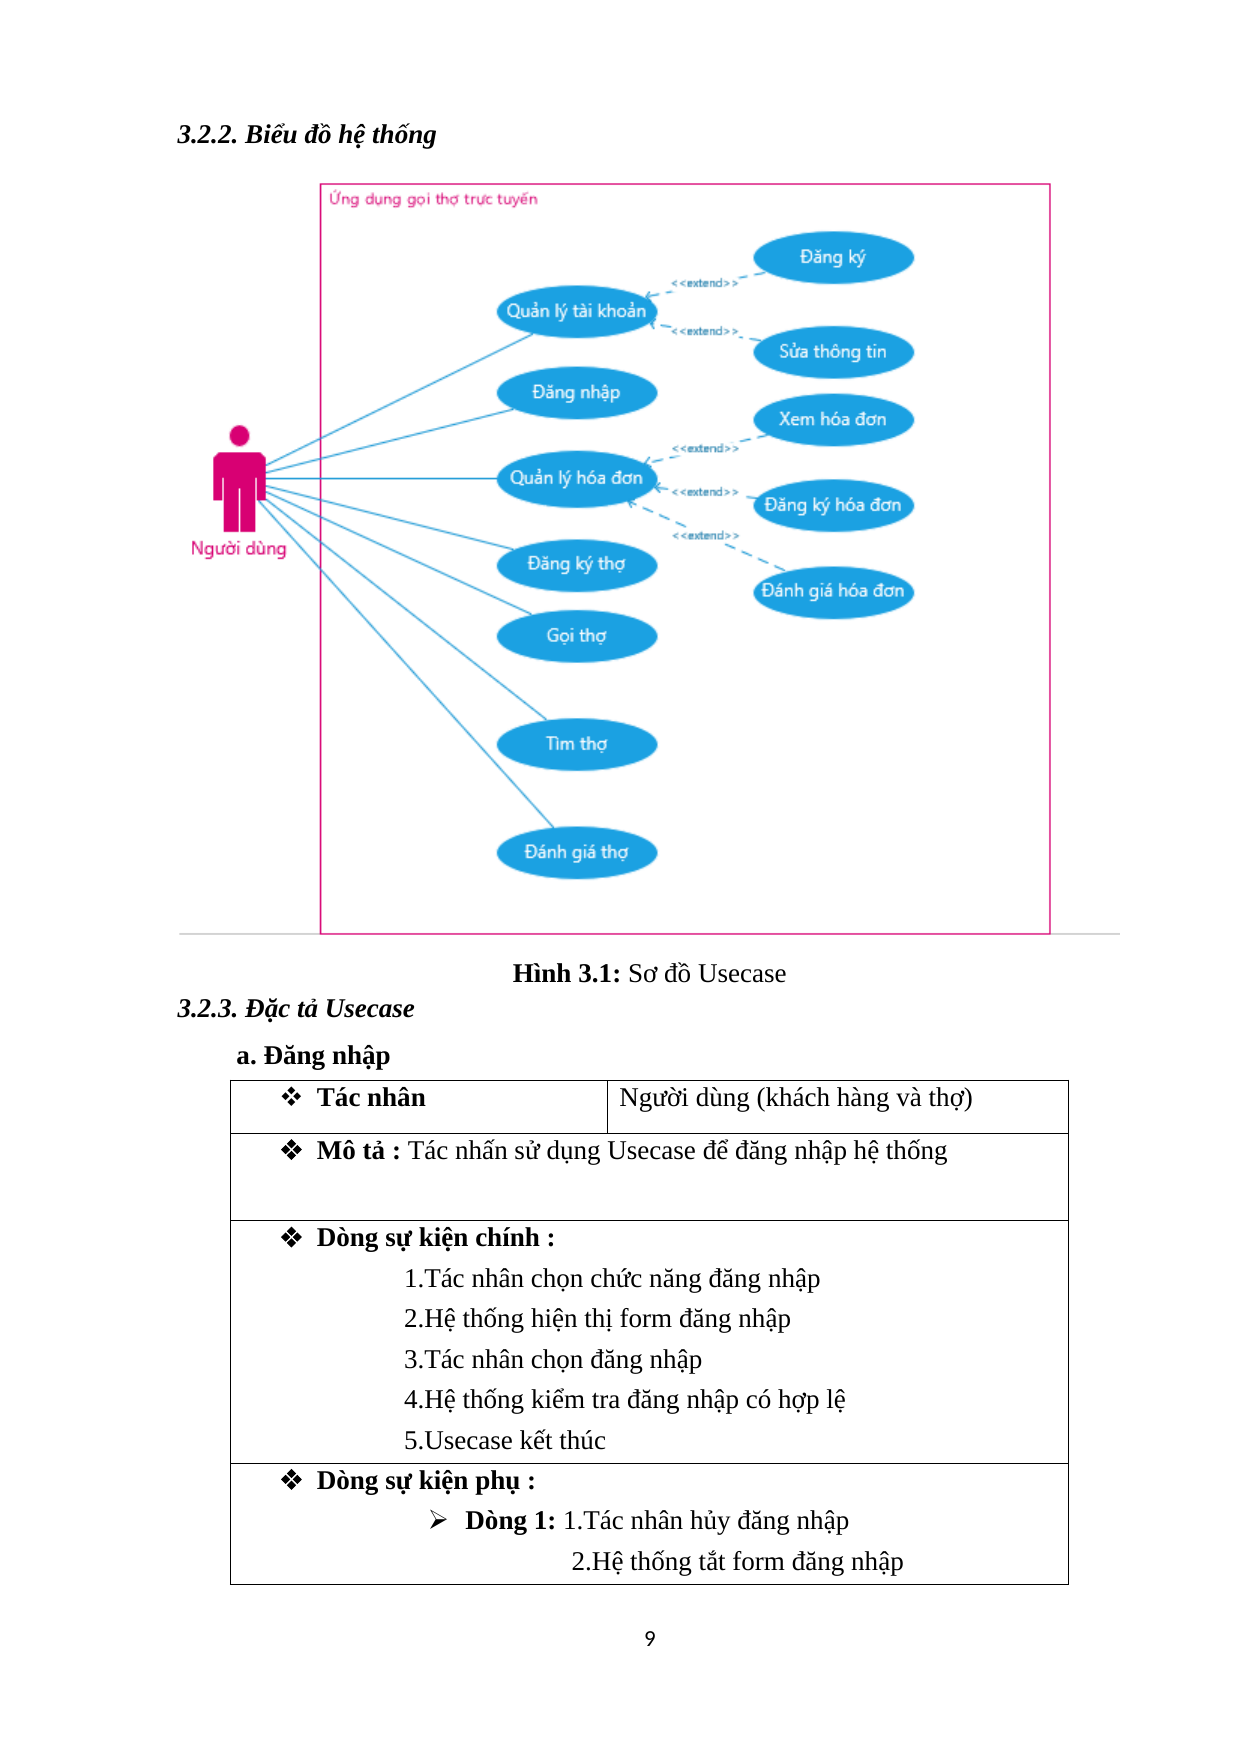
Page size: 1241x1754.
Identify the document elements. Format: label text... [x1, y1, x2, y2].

table_header Tác nhân [231, 1081, 607, 1133]
table_cell Mô tả : Tác nhấn sử dụng Usecase để đăng nhập hệ thống [231, 1134, 1068, 1220]
text Sơ đồ Usecase [177, 957, 1122, 988]
text Đặc tả Usecase [177, 992, 1122, 1024]
table_header Người dùng (khách hàng và thợ) [608, 1081, 1068, 1133]
list a. Đăng nhập [177, 1039, 1122, 1070]
text Biểu đồ hệ thống [177, 118, 1122, 149]
picture [179, 171, 1120, 953]
table_cell Dòng sự kiện chính : 1.Tác nhân chọn chức năng đăng nhập 2.Hệ thống hiện thị form đăng nhập 3.Tác nhân chọn đăng nhập 4.Hệ thống kiểm tra đăng nhập có hợp lệ 5.Usecase kết thúc [231, 1221, 1068, 1463]
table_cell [231, 1464, 1068, 1584]
